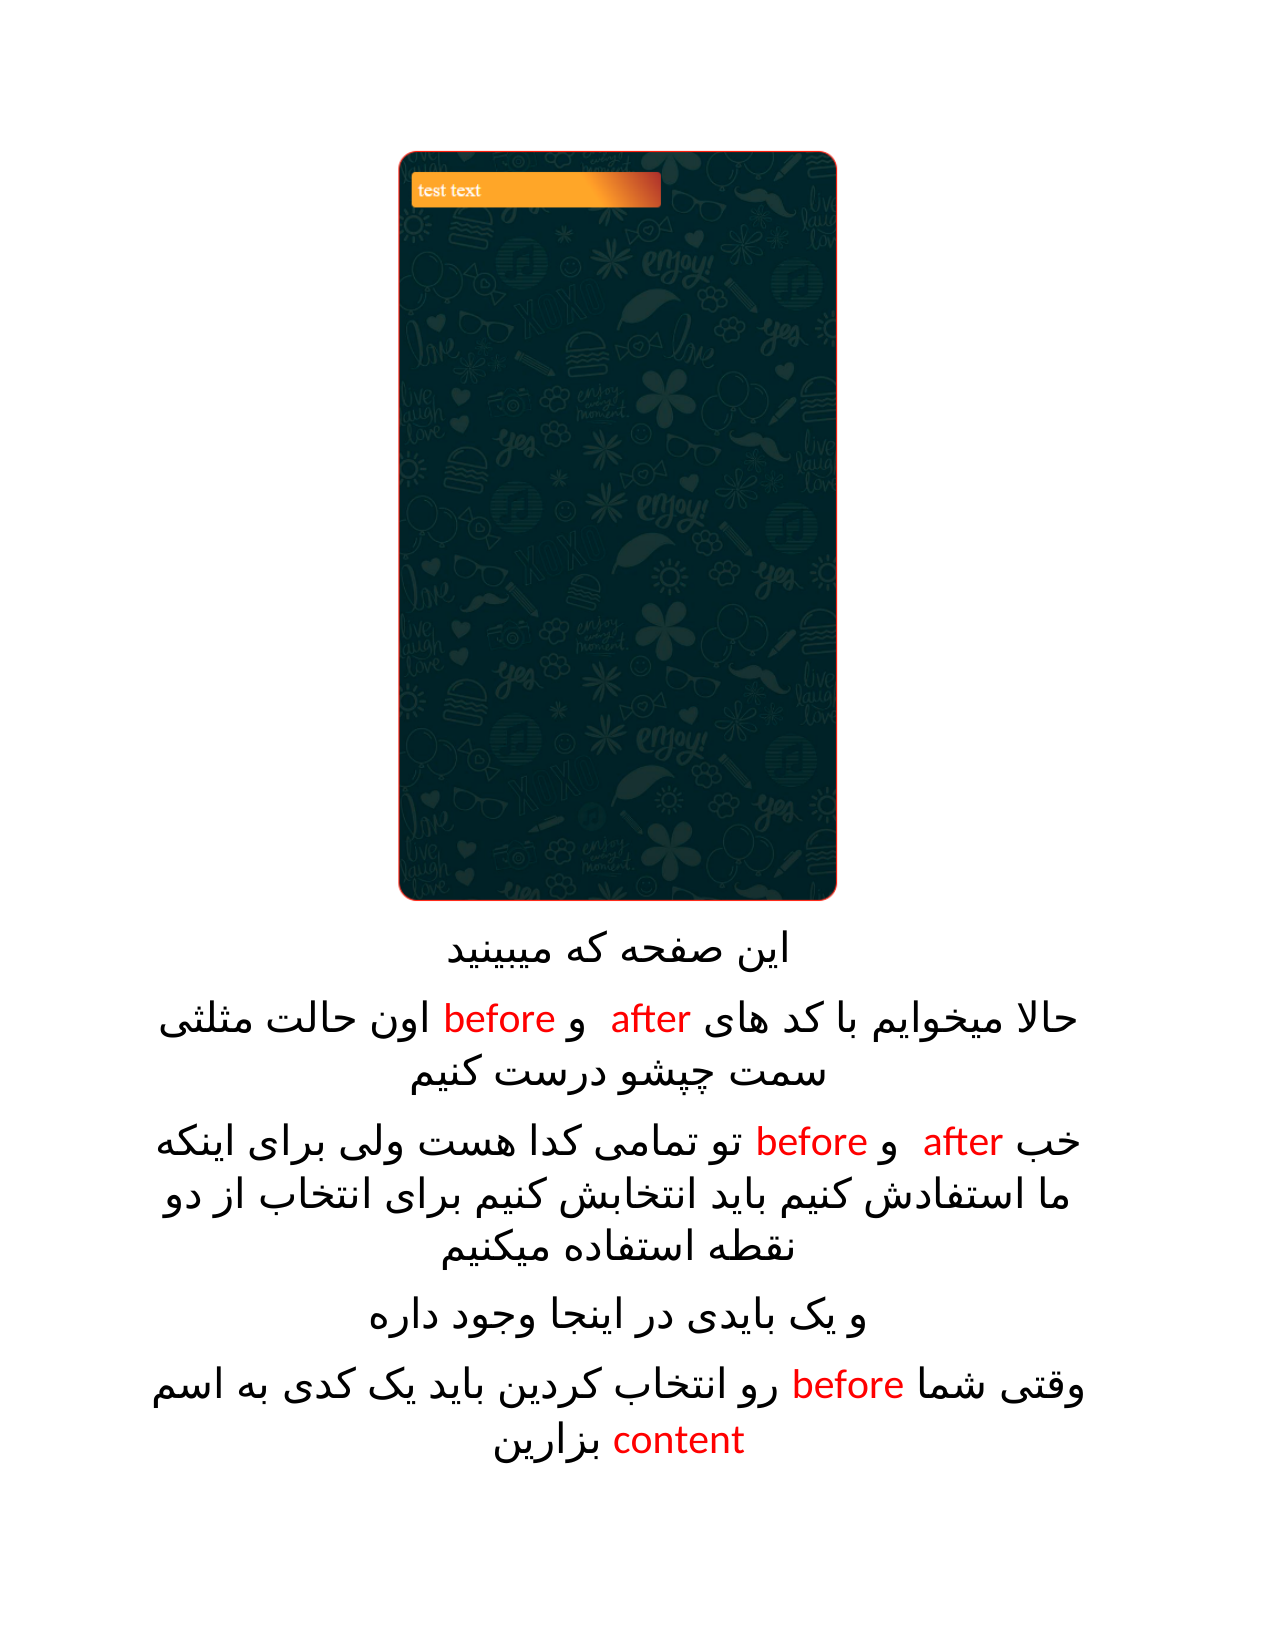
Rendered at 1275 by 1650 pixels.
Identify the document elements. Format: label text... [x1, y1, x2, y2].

text وقتی شما before رو انتخاب کردین باید یک کدی به اسم content بزارین [150, 1358, 1087, 1464]
text و یک بایدی در اینجا وجود داره [150, 1290, 1087, 1338]
picture [397, 150, 840, 906]
text خب after و before تو تمامی کدا هست ولی برای اینکه ما استفادش کنیم باید انتخابش کنیم برای انتخاب از دو نقطه استفاده میکنیم [150, 1115, 1087, 1269]
text این صفحه که میبینید [150, 924, 1087, 972]
text حالا میخوایم با کد های after و before اون حالت مثلثی سمت چپشو درست کنیم [150, 992, 1087, 1095]
